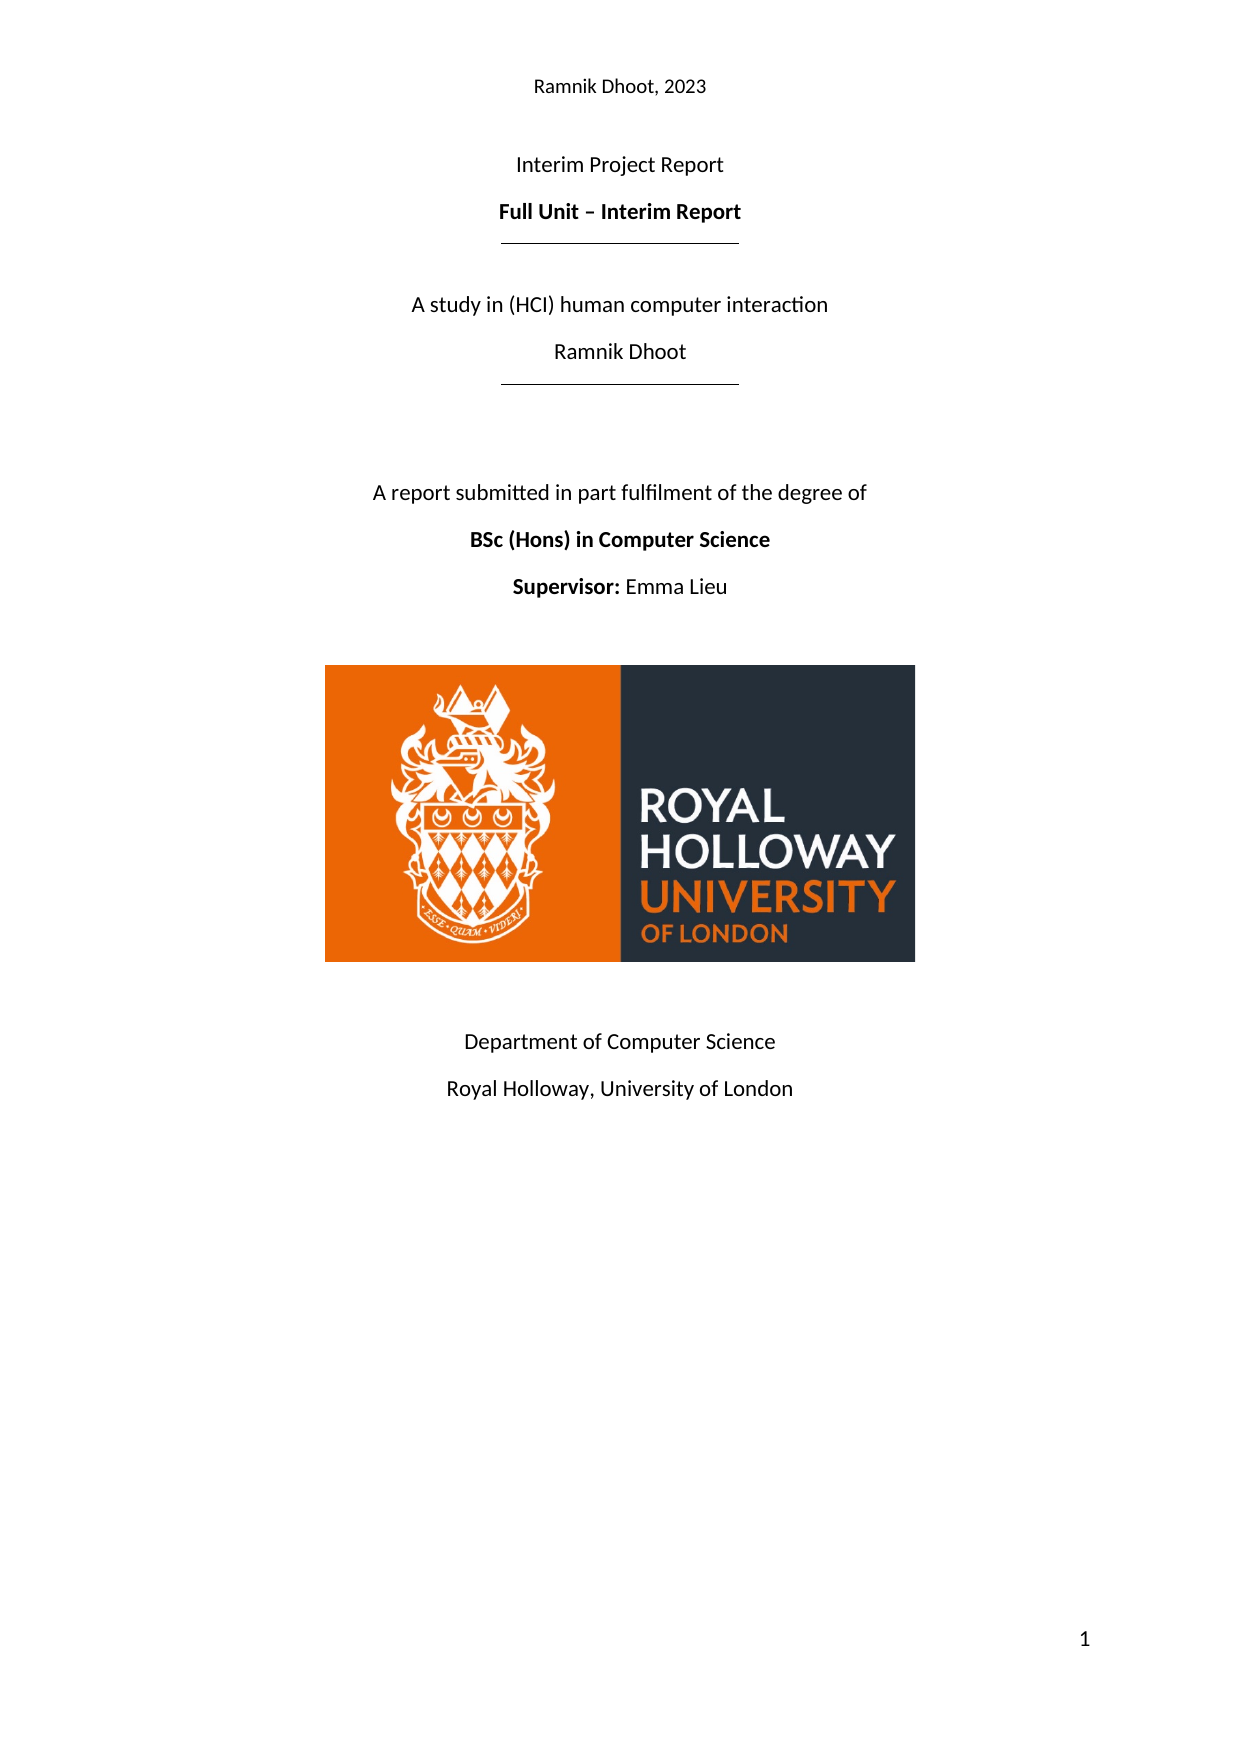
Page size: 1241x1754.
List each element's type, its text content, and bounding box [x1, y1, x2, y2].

text Royal Holloway, University of London [150, 1074, 1090, 1102]
picture [325, 665, 916, 962]
text Supervisor: Emma Lieu [150, 572, 1090, 600]
text Interim Project Report [150, 150, 1090, 178]
text BSc (Hons) in Computer Science [150, 525, 1090, 553]
text Ramnik Dhoot [150, 337, 1090, 366]
text A study in (HCI) human computer interaction [150, 291, 1090, 319]
text Full Unit – Interim Report [150, 197, 1090, 225]
text Department of Computer Science [150, 1027, 1090, 1055]
text A report submitted in part fulfilment of the degree of [150, 478, 1090, 506]
